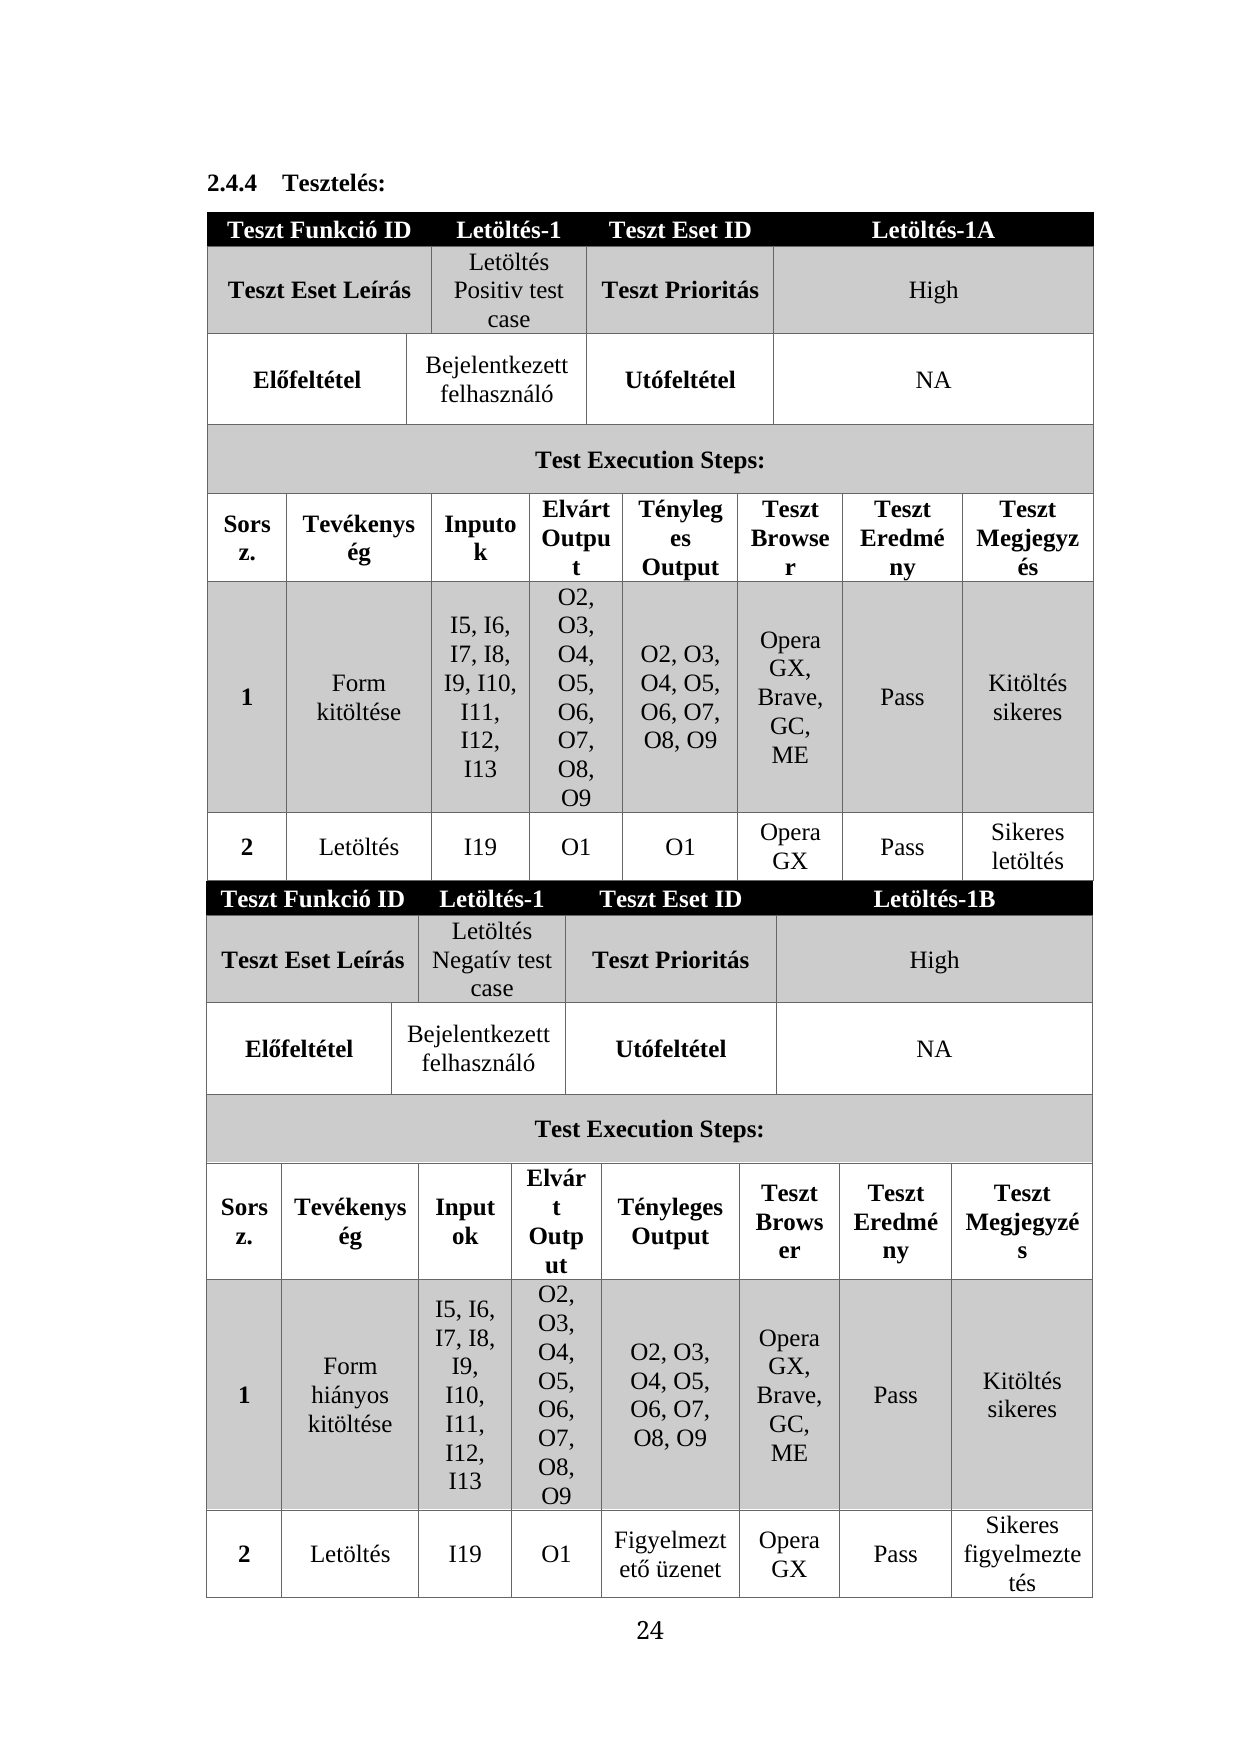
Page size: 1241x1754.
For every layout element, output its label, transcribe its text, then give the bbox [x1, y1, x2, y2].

table_cell Form kitöltése [287, 582, 431, 812]
table_cell Kitöltés sikeres [963, 582, 1093, 812]
table_cell O1 [623, 813, 737, 880]
table_cell Letöltés Negatív test case [419, 916, 565, 1002]
table_cell Letöltés Positiv test case [432, 247, 586, 333]
table_cell Letöltés [287, 813, 431, 880]
table_cell Test Execution Steps: [208, 425, 1093, 493]
table_cell Utófeltétel [566, 1003, 776, 1093]
table_cell Elvárt Output [512, 1164, 601, 1278]
table_cell Opera GX [740, 1511, 839, 1597]
table_cell Tevékenység [287, 494, 431, 581]
table_cell High [774, 247, 1093, 333]
table_cell Sikeres figyelmeztetés [952, 1511, 1092, 1597]
table_cell Tevékenység [282, 1164, 418, 1278]
table_cell Sorsz. [207, 1164, 281, 1278]
table_cell High [777, 916, 1092, 1002]
table_cell Tényleges Output [602, 1164, 739, 1278]
table_header Teszt Funkció ID [208, 213, 431, 246]
table_cell I19 [419, 1511, 511, 1597]
table_cell Kitöltés sikeres [952, 1280, 1092, 1509]
subtitle Tesztelés: [207, 168, 1092, 197]
table_cell Bejelentkezett felhasználó [407, 334, 586, 424]
table_cell O1 [512, 1511, 601, 1597]
table_cell Test Execution Steps: [207, 1095, 1092, 1162]
table_cell O2, O3, O4, O5, O6, O7, O8, O9 [623, 582, 737, 812]
table_cell Teszt Megjegyzés [963, 494, 1093, 581]
table_header Teszt Eset ID [587, 213, 773, 246]
table_header Teszt Eset ID [566, 882, 776, 915]
table_cell 2 [207, 1511, 281, 1597]
table_cell Teszt Browser [740, 1164, 839, 1278]
table_cell I5, I6, I7, I8, I9, I10, I11, I12, I13 [432, 582, 529, 812]
table_cell Előfeltétel [208, 334, 406, 424]
table_cell 2 [208, 813, 286, 880]
table_cell Opera GX [738, 813, 842, 880]
table_cell Opera GX, Brave, GC, ME [738, 582, 842, 812]
table_cell Előfeltétel [207, 1003, 391, 1093]
table_header Letöltés-1 [432, 213, 586, 246]
table_cell O2, O3, O4, O5, O6, O7, O8, O9 [530, 582, 622, 812]
table_cell Utófeltétel [587, 334, 773, 424]
table_header Letöltés-1B [777, 882, 1092, 915]
table_cell Teszt Eredmény [840, 1164, 951, 1278]
table_header Letöltés-1A [774, 213, 1093, 246]
table_cell Form hiányos kitöltése [282, 1280, 418, 1509]
table_cell Opera GX, Brave, GC, ME [740, 1280, 839, 1509]
table_cell I5, I6, I7, I8, I9, I10, I11, I12, I13 [419, 1280, 511, 1509]
table_cell Teszt Eset Leírás [207, 916, 418, 1002]
table_cell Pass [840, 1280, 951, 1509]
table_cell Teszt Browser [738, 494, 842, 581]
table_cell O2, O3, O4, O5, O6, O7, O8, O9 [602, 1280, 739, 1509]
table_cell Inputok [432, 494, 529, 581]
table_cell Teszt Eredmény [843, 494, 962, 581]
table_cell Figyelmeztető üzenet [602, 1511, 739, 1597]
table_cell Elvárt Output [530, 494, 622, 581]
table_cell Tényleges Output [623, 494, 737, 581]
table_cell NA [774, 334, 1093, 424]
table_cell Inputok [419, 1164, 511, 1278]
table_cell 1 [208, 582, 286, 812]
table_cell Sorsz. [208, 494, 286, 581]
table_header Letöltés-1 [419, 882, 565, 915]
table_cell Bejelentkezett felhasználó [392, 1003, 565, 1093]
table_cell NA [777, 1003, 1092, 1093]
table_cell Pass [843, 813, 962, 880]
table_cell O1 [530, 813, 622, 880]
table_cell Letöltés [282, 1511, 418, 1597]
table_cell I19 [432, 813, 529, 880]
table_cell Teszt Megjegyzés [952, 1164, 1092, 1278]
table_cell Teszt Prioritás [587, 247, 773, 333]
table_cell Teszt Eset Leírás [208, 247, 431, 333]
table_cell 1 [207, 1280, 281, 1509]
table_cell Teszt Prioritás [566, 916, 776, 1002]
table_cell O2, O3, O4, O5, O6, O7, O8, O9 [512, 1280, 601, 1509]
table_cell Pass [843, 582, 962, 812]
table_cell Sikeres letöltés [963, 813, 1093, 880]
table_header Teszt Funkció ID [207, 882, 418, 915]
table_cell Pass [840, 1511, 951, 1597]
